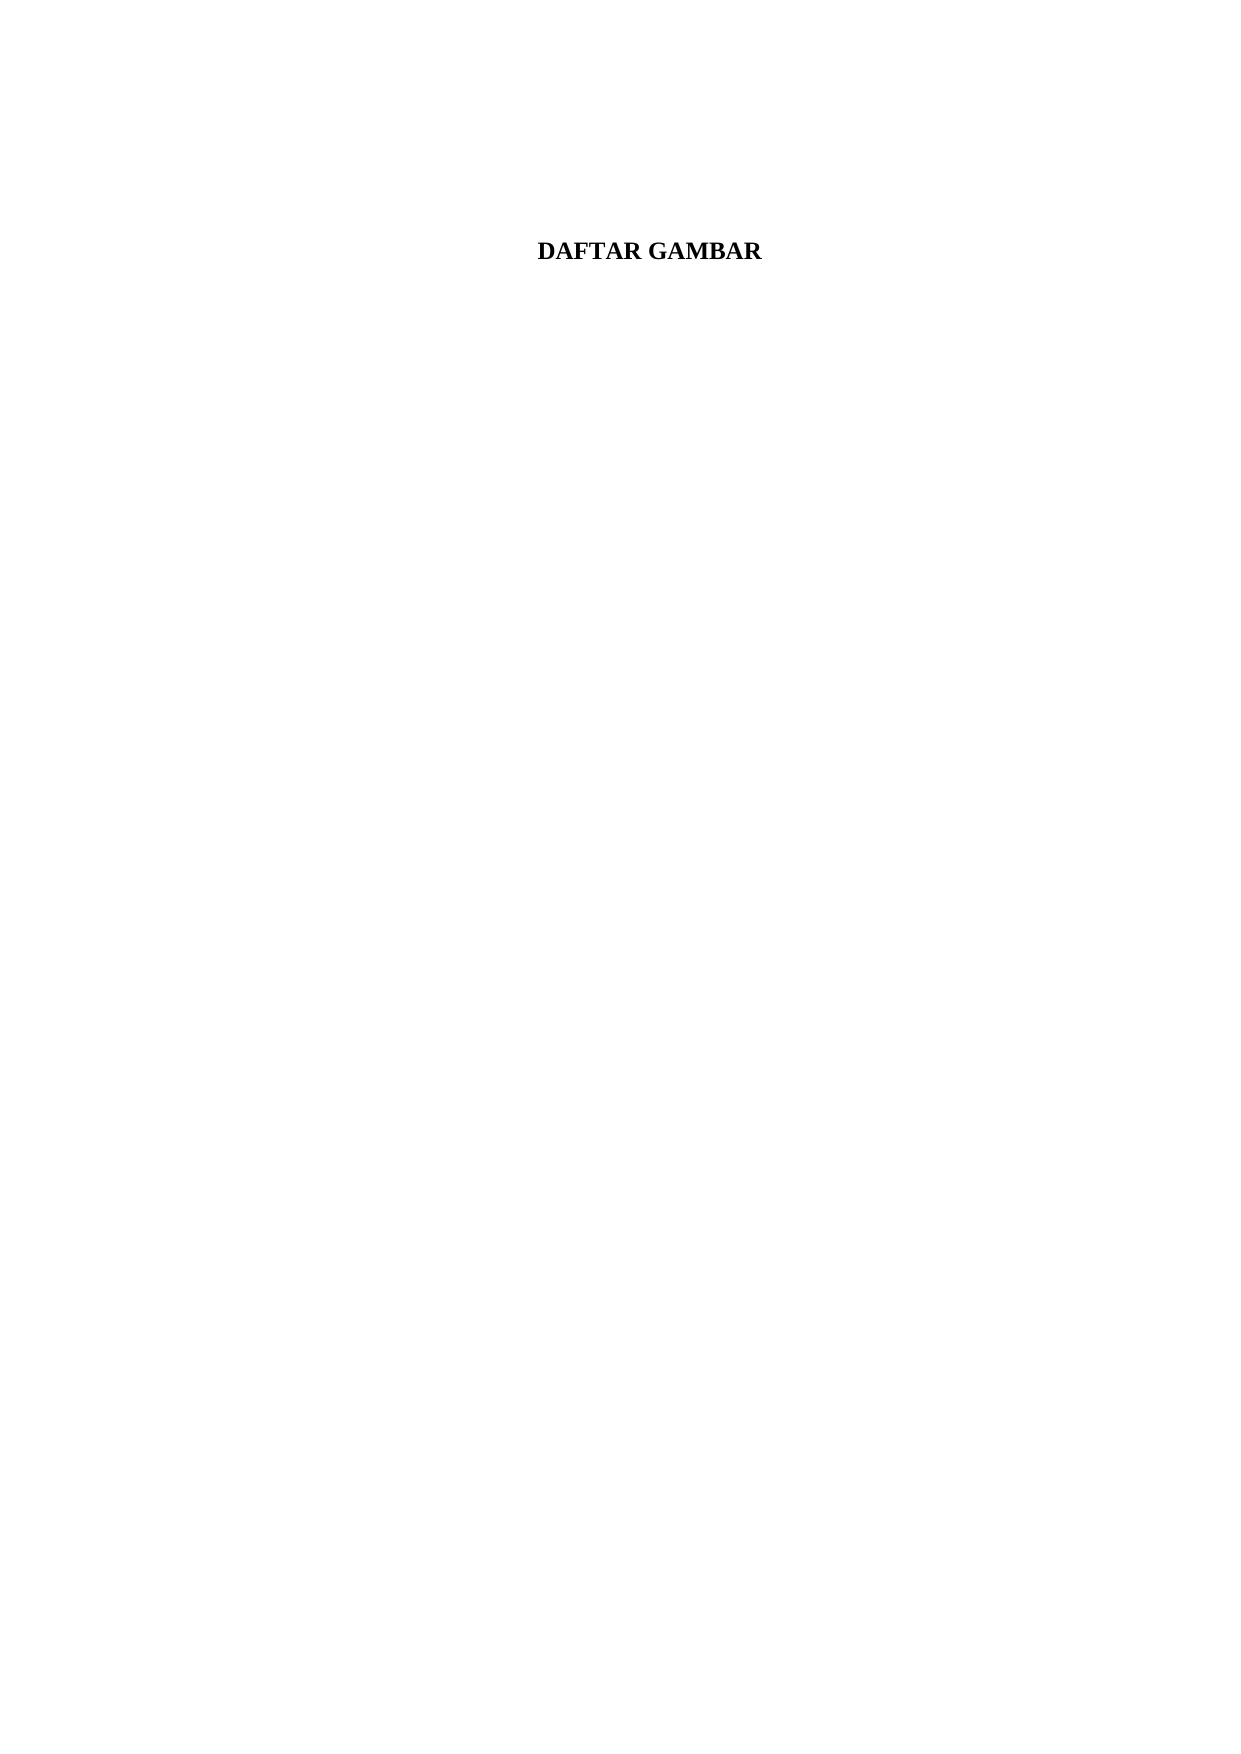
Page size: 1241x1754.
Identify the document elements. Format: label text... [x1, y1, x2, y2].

subtitle DAFTAR GAMBAR [236, 236, 1063, 265]
